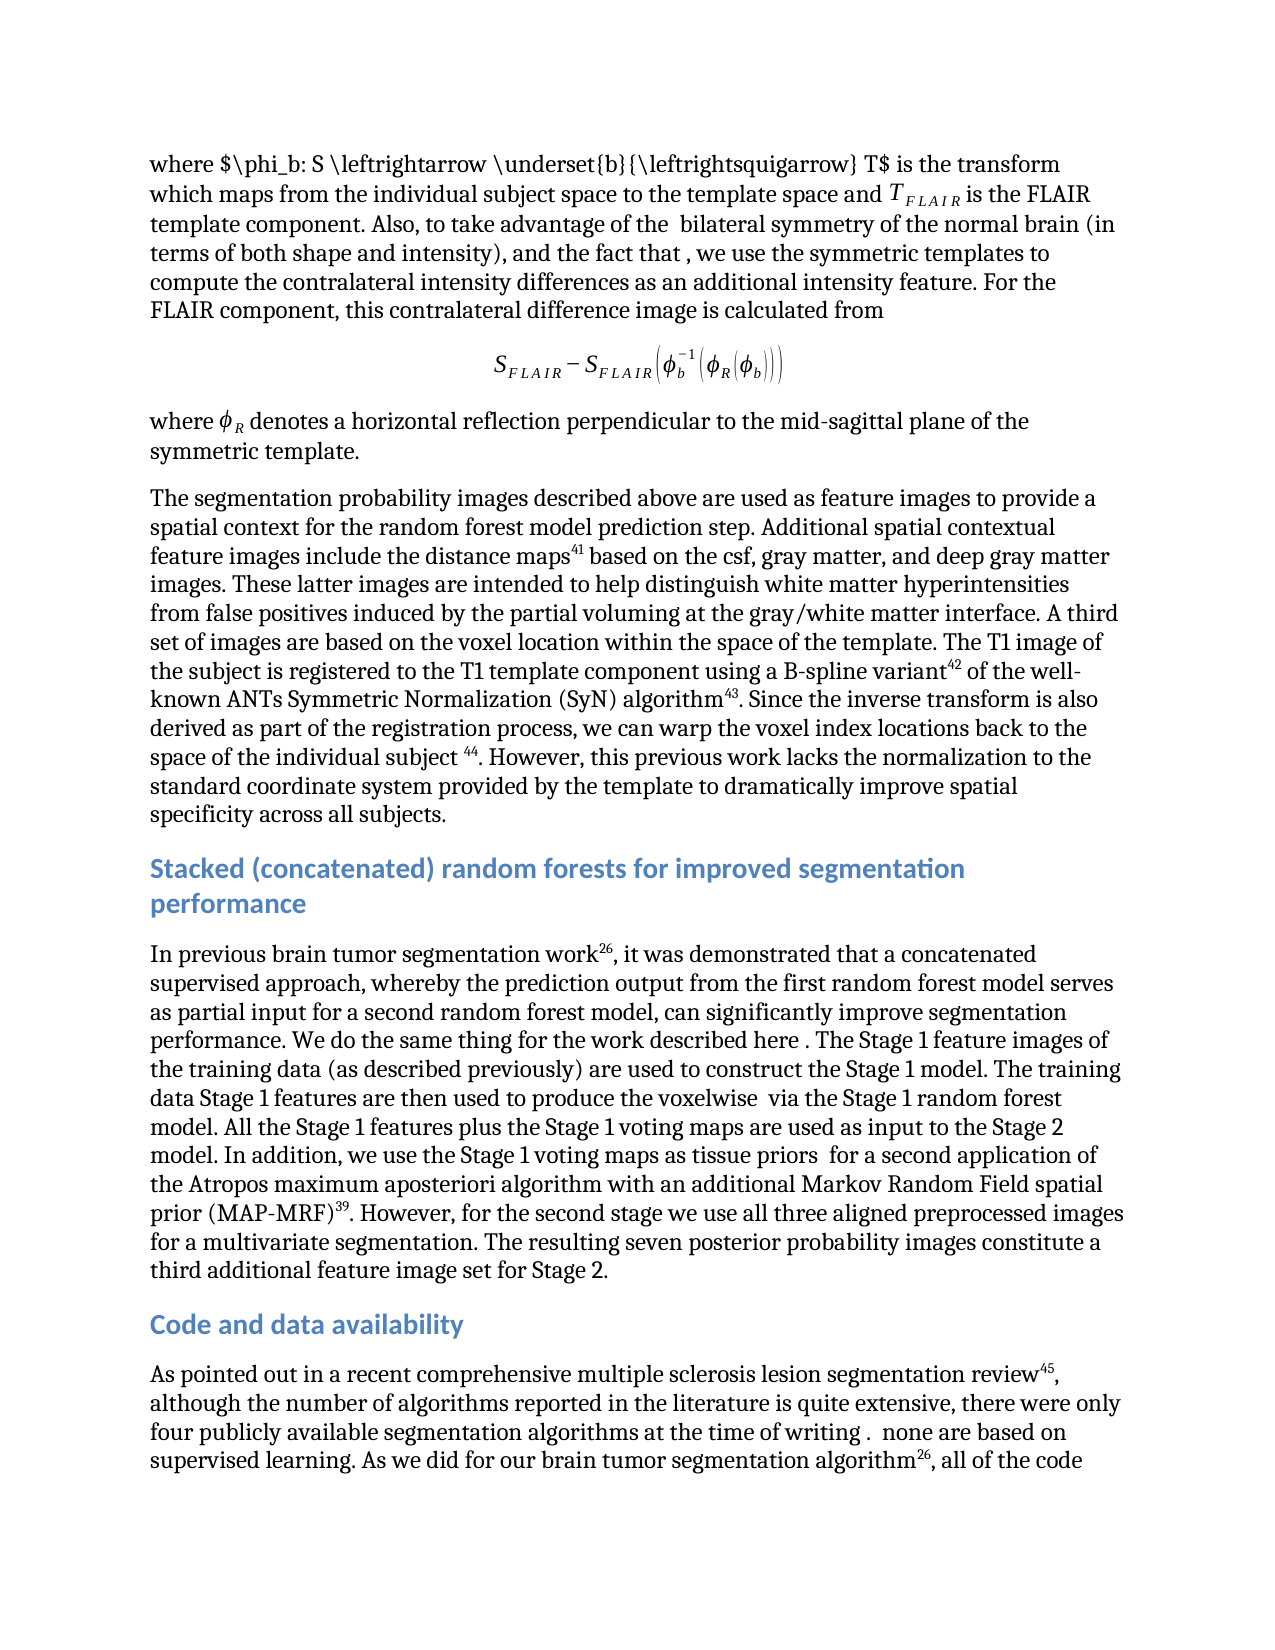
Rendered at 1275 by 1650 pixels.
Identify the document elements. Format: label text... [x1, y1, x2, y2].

text where $\phi_b: S \leftrightarrow \underset{b}{\leftrightsquigarrow} T$ is the transform which maps from the individual subject space to the template space and is the FLAIR template component. Also, to take advantage of the bilateral symmetry of the normal brain (in terms of both shape and intensity), and the fact that , we use the symmetric templates to compute the contralateral intensity differences as an additional intensity feature. For the FLAIR component, this contralateral difference image is calculated from [150, 150, 1125, 325]
text In previous brain tumor segmentation work26, it was demonstrated that a concatenated supervised approach, whereby the prediction output from the first random forest model serves as partial input for a second random forest model, can significantly improve segmentation performance. We do the same thing for the work described here . The Stage 1 feature images of the training data (as described previously) are used to construct the Stage 1 model. The training data Stage 1 features are then used to produce the voxelwise via the Stage 1 random forest model. All the Stage 1 features plus the Stage 1 voting maps are used as input to the Stage 2 model. In addition, we use the Stage 1 voting maps as tissue priors for a second application of the Atropos maximum aposteriori algorithm with an additional Markov Random Field spatial prior (MAP-MRF)39. However, for the second stage we use all three aligned preprocessed images for a multivariate segmentation. The resulting seven posterior probability images constitute a third additional feature image set for Stage 2. [150, 940, 1125, 1285]
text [150, 1360, 1125, 1475]
text where denotes a horizontal reflection perpendicular to the mid-sagittal plane of the symmetric template. [150, 405, 1125, 465]
subtitle Code and data availability [150, 1306, 1125, 1341]
text The segmentation probability images described above are used as feature images to provide a spatial context for the random forest model prediction step. Additional spatial contextual feature images include the distance maps41 based on the csf, gray matter, and deep gray matter images. These latter images are intended to help distinguish white matter hyperintensities from false positives induced by the partial voluming at the gray/white matter interface. A third set of images are based on the voxel location within the space of the template. The T1 image of the subject is registered to the T1 template component using a B-spline variant42 of the well-known ANTs Symmetric Normalization (SyN) algorithm43. Since the inverse transform is also derived as part of the registration process, we can warp the voxel index locations back to the space of the individual subject 44. However, this previous work lacks the normalization to the standard coordinate system provided by the template to dramatically improve spatial specificity across all subjects. [150, 484, 1125, 829]
subtitle Stacked (concatenated) random forests for improved segmentation performance [150, 850, 1125, 921]
